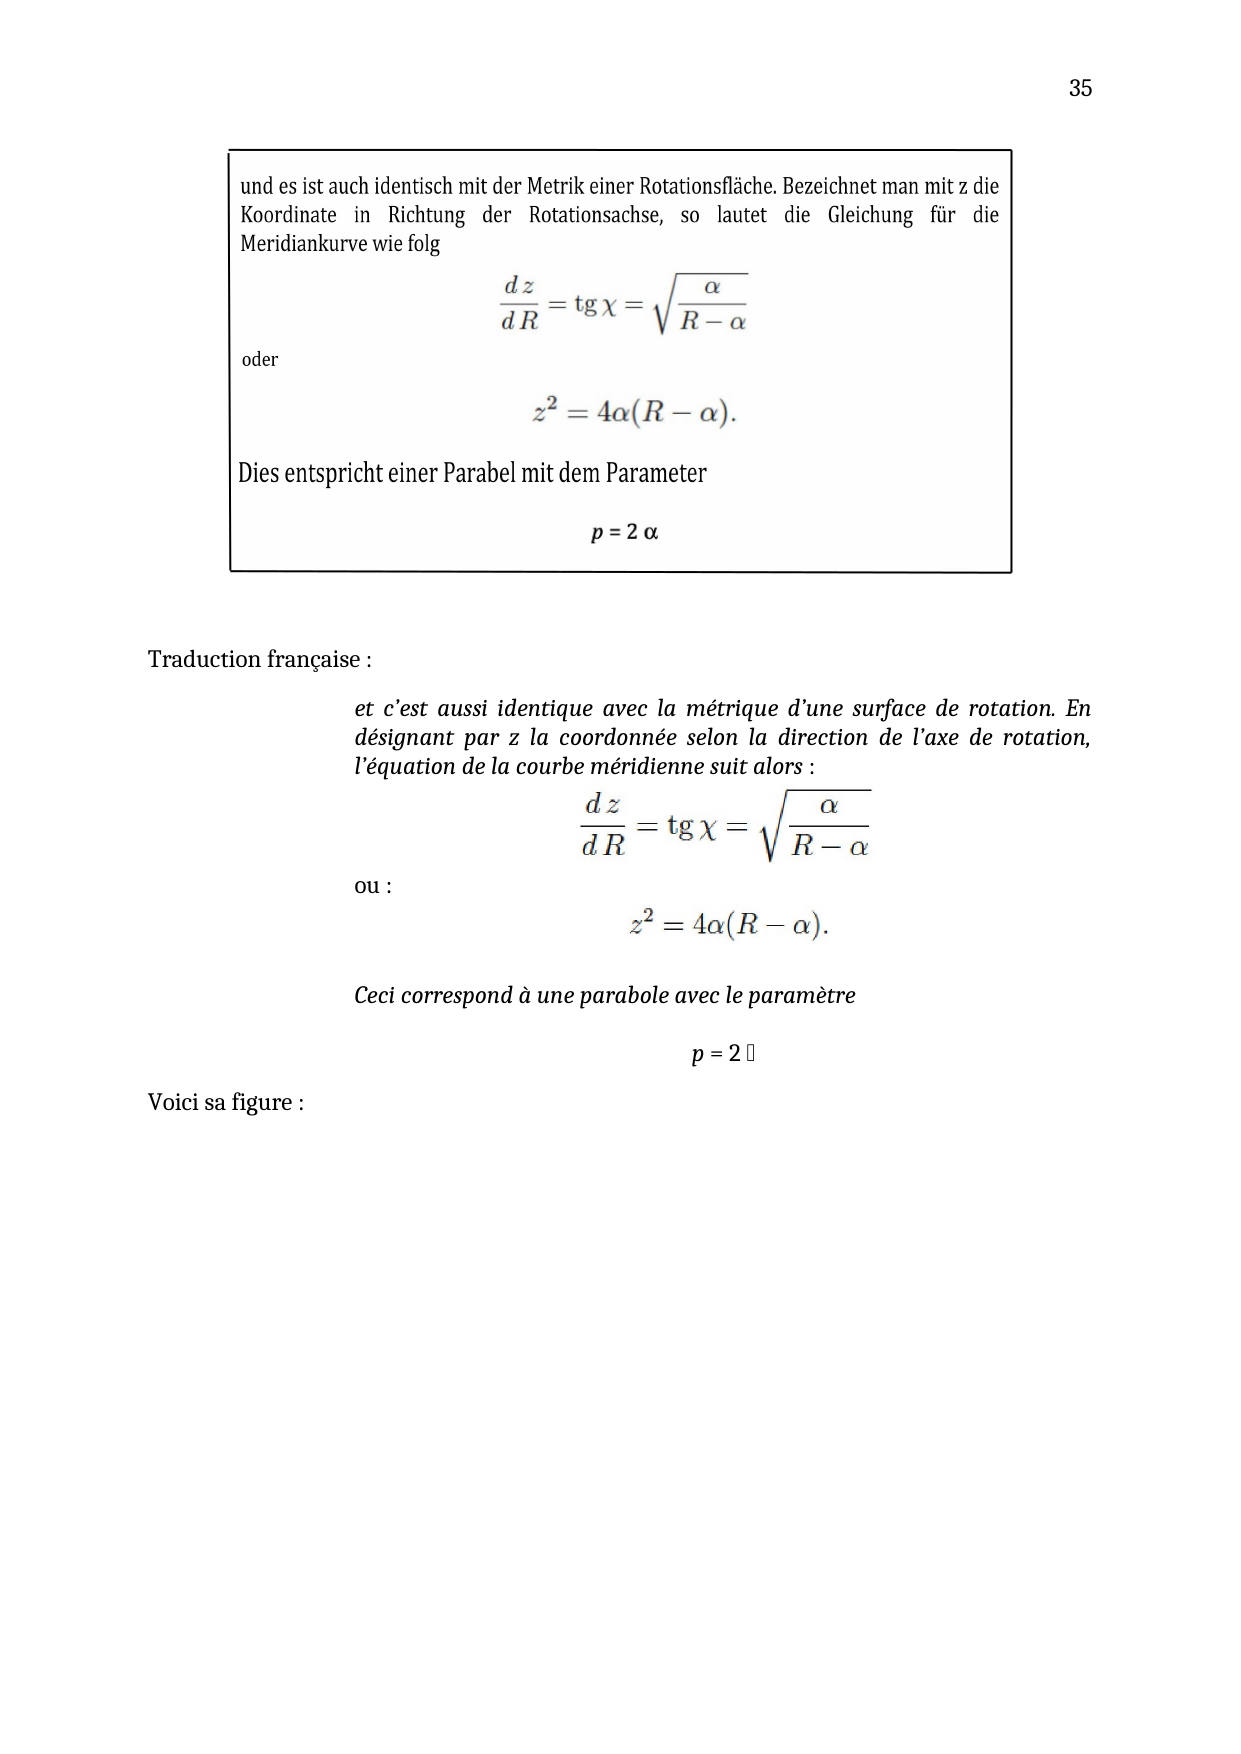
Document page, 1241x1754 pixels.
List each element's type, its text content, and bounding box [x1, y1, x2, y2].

picture [226, 147, 1014, 575]
list p = 2  [354, 1038, 1093, 1067]
list ou : [354, 871, 1093, 899]
list et c’est aussi identique avec la métrique d’une surface de rotation. En désignant par z la coordonnée selon la direction de l’axe de rotation, l’équation de la courbe méridienne suit alors : [354, 694, 1093, 781]
picture [618, 899, 829, 953]
text Traduction française : [148, 645, 1093, 673]
list Ceci correspond à une parabole avec le paramètre [354, 981, 1093, 1010]
picture [564, 780, 883, 871]
text Voici sa figure : [148, 1088, 1093, 1117]
